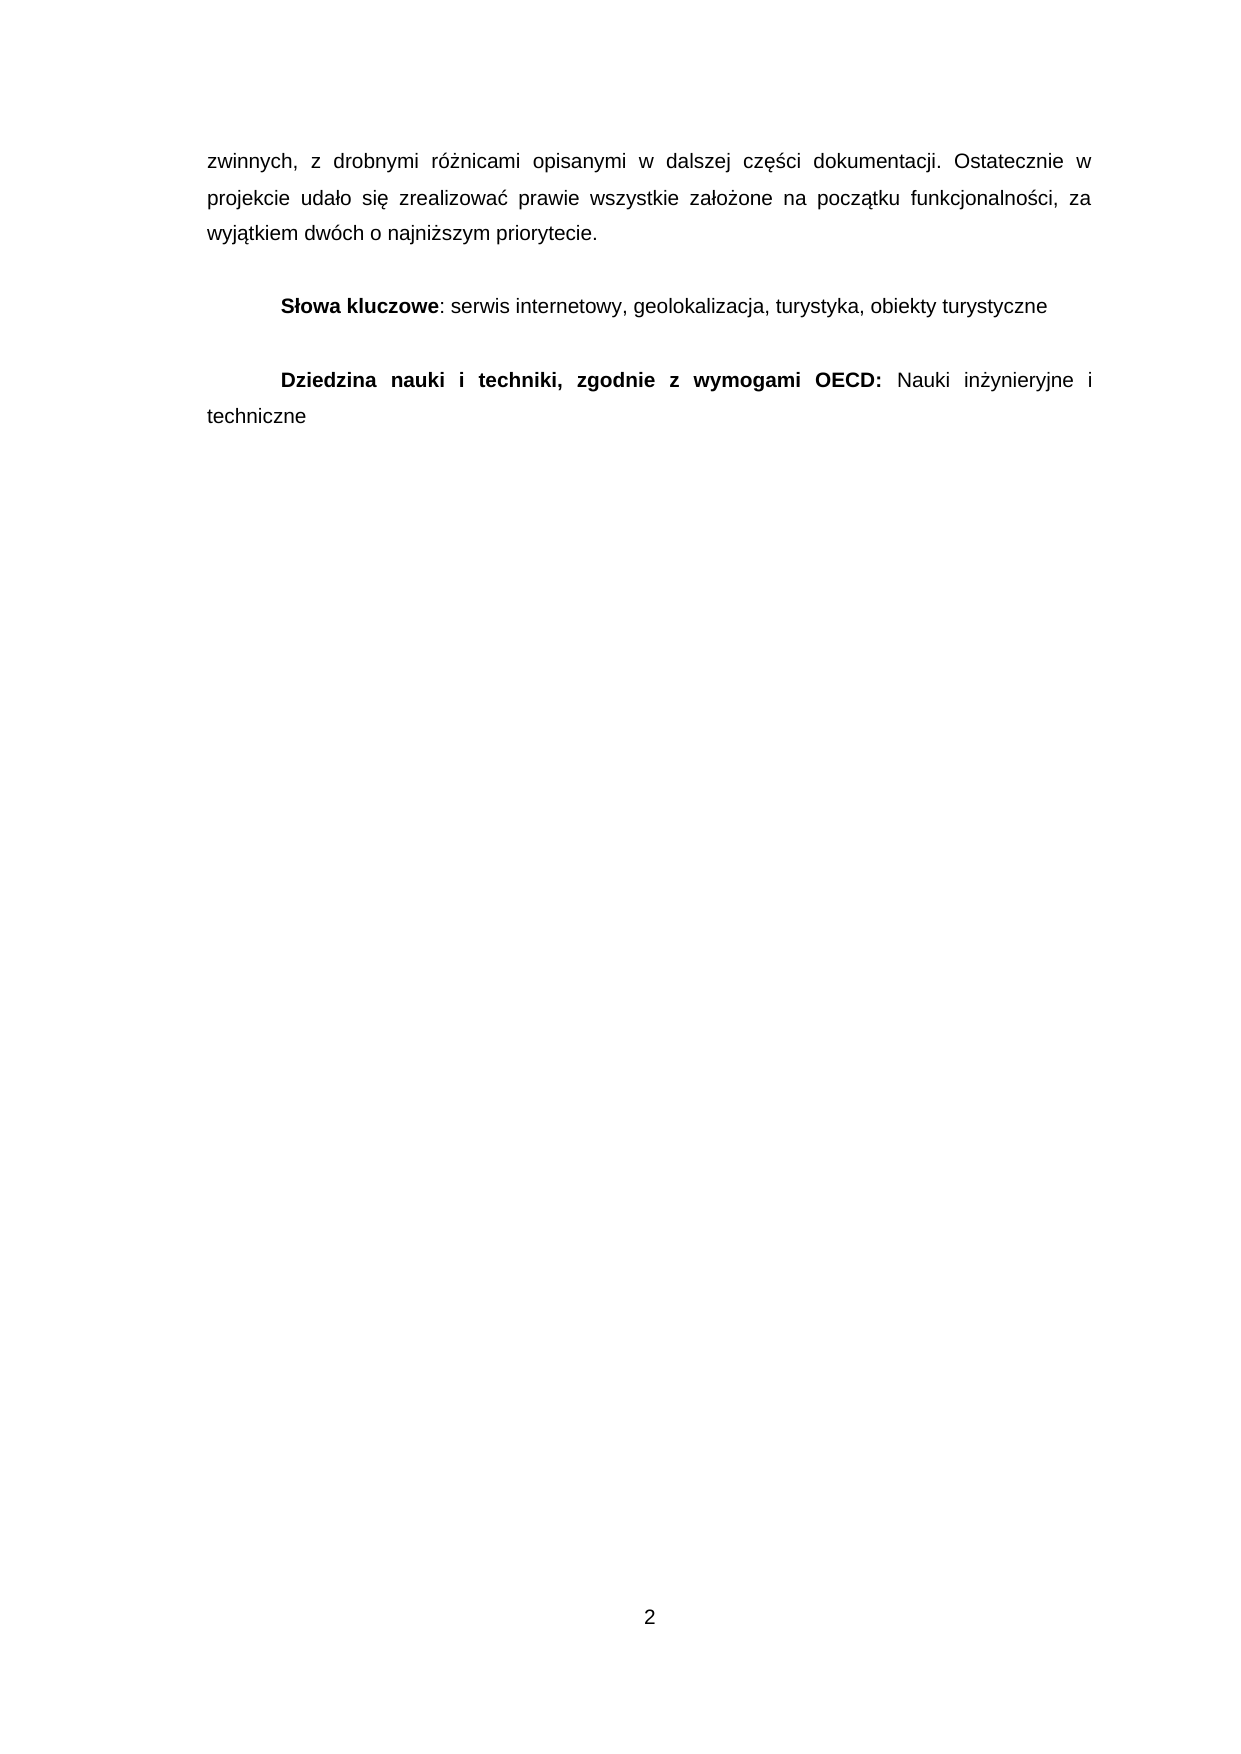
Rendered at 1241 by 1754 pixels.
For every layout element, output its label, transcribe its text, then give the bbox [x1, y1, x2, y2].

text Słowa kluczowe: serwis internetowy, geolokalizacja, turystyka, obiekty turystyczne [207, 294, 1092, 318]
text Dziedzina nauki i techniki, zgodnie z wymogami OECD: Nauki inżynieryjne i techniczne [207, 367, 1092, 427]
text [207, 149, 1092, 245]
